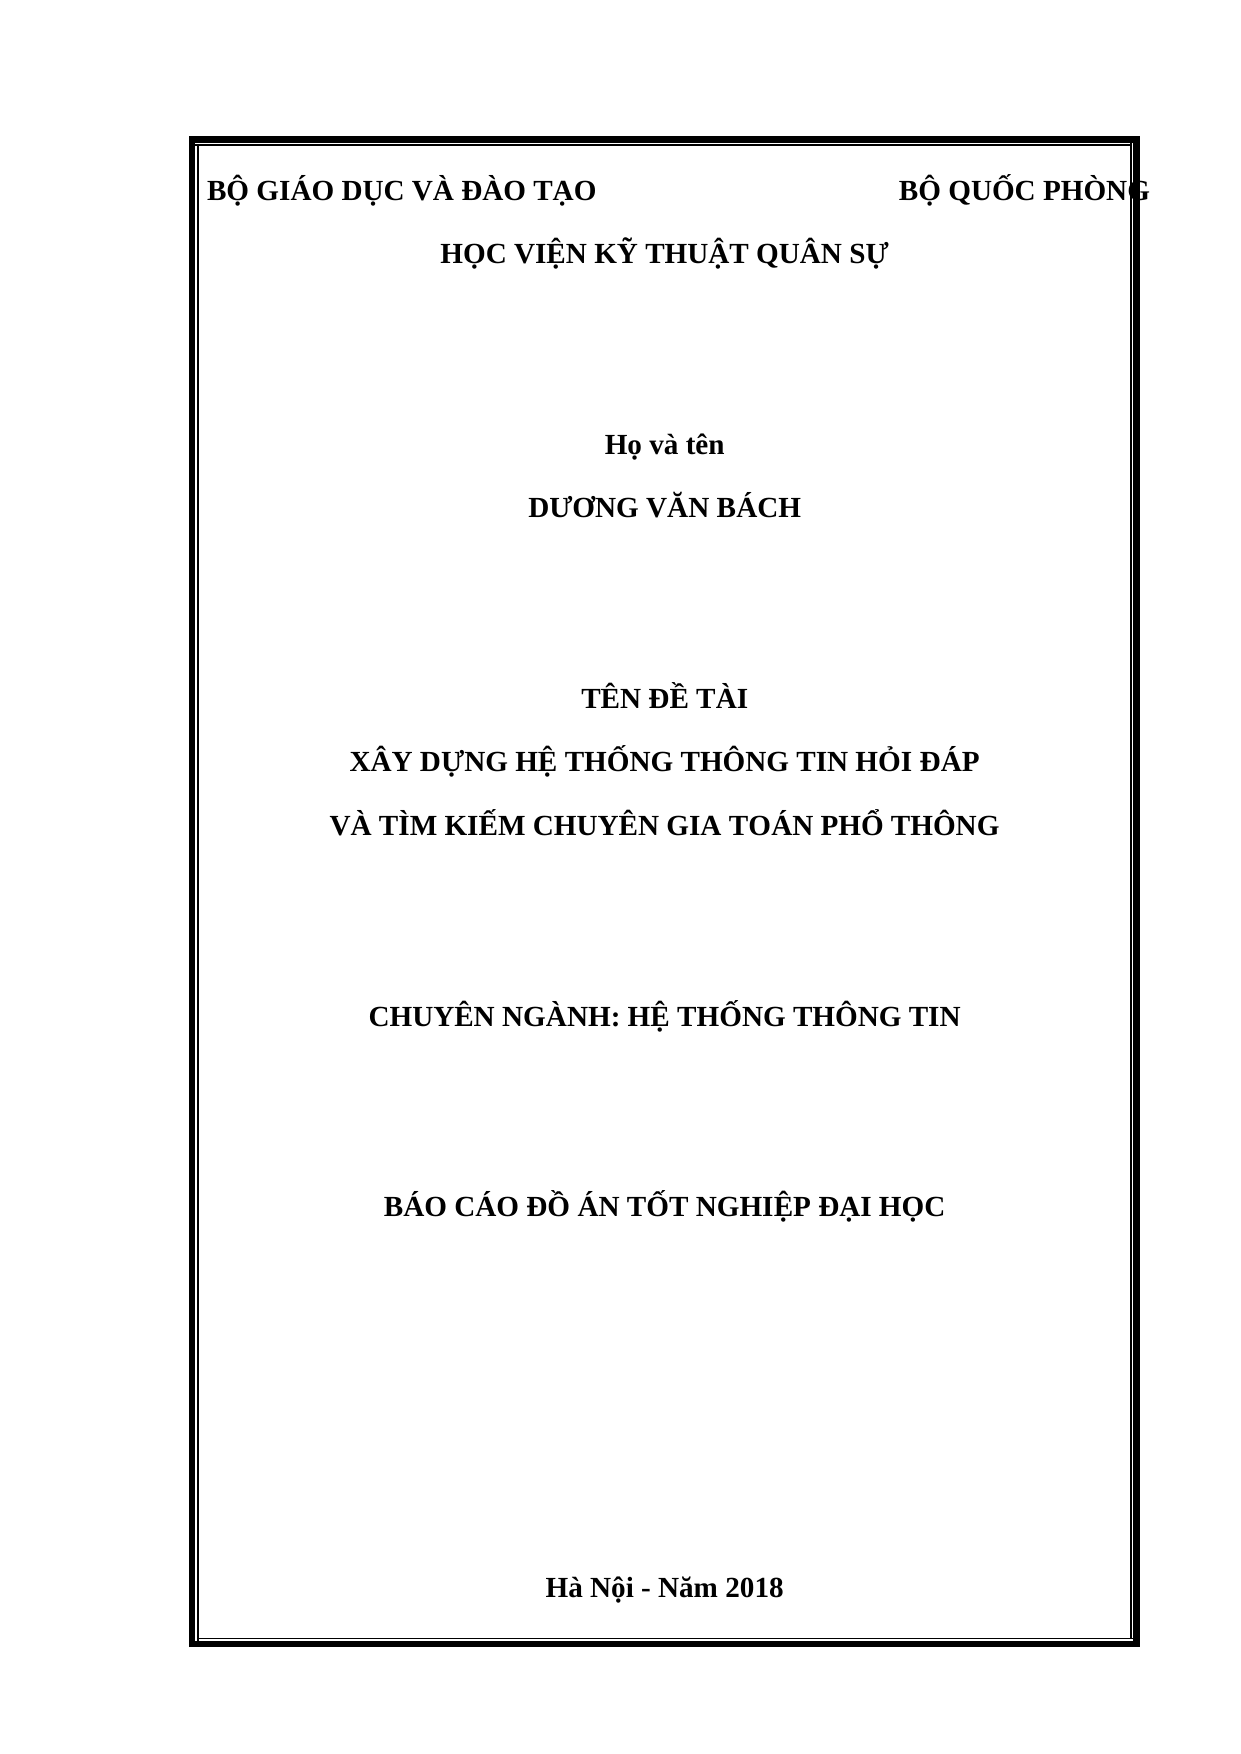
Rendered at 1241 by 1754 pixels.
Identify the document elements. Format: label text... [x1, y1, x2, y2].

text XÂY DỰNG HỆ THỐNG THÔNG TIN HỎI ĐÁP [207, 744, 1122, 778]
text HỌC VIỆN KỸ THUẬT QUÂN SỰ [207, 236, 1122, 270]
text DƯƠNG VĂN BÁCH [207, 490, 1122, 524]
text VÀ TÌM KIẾM CHUYÊN GIA TOÁN PHỔ THÔNG [207, 808, 1122, 842]
text CHUYÊN NGÀNH: HỆ THỐNG THÔNG TIN [207, 999, 1122, 1032]
text TÊN ĐỀ TÀI [207, 681, 1122, 714]
text BÁO CÁO ĐỒ ÁN TỐT NGHIỆP ĐẠI HỌC [207, 1189, 1122, 1223]
text Họ và tên [207, 427, 1122, 460]
text BỘ GIÁO DỤC VÀ ĐÀO TẠO BỘ QUỐC PHÒNG [207, 173, 1122, 206]
text Hà Nội - Năm 2018 [207, 1571, 1122, 1604]
